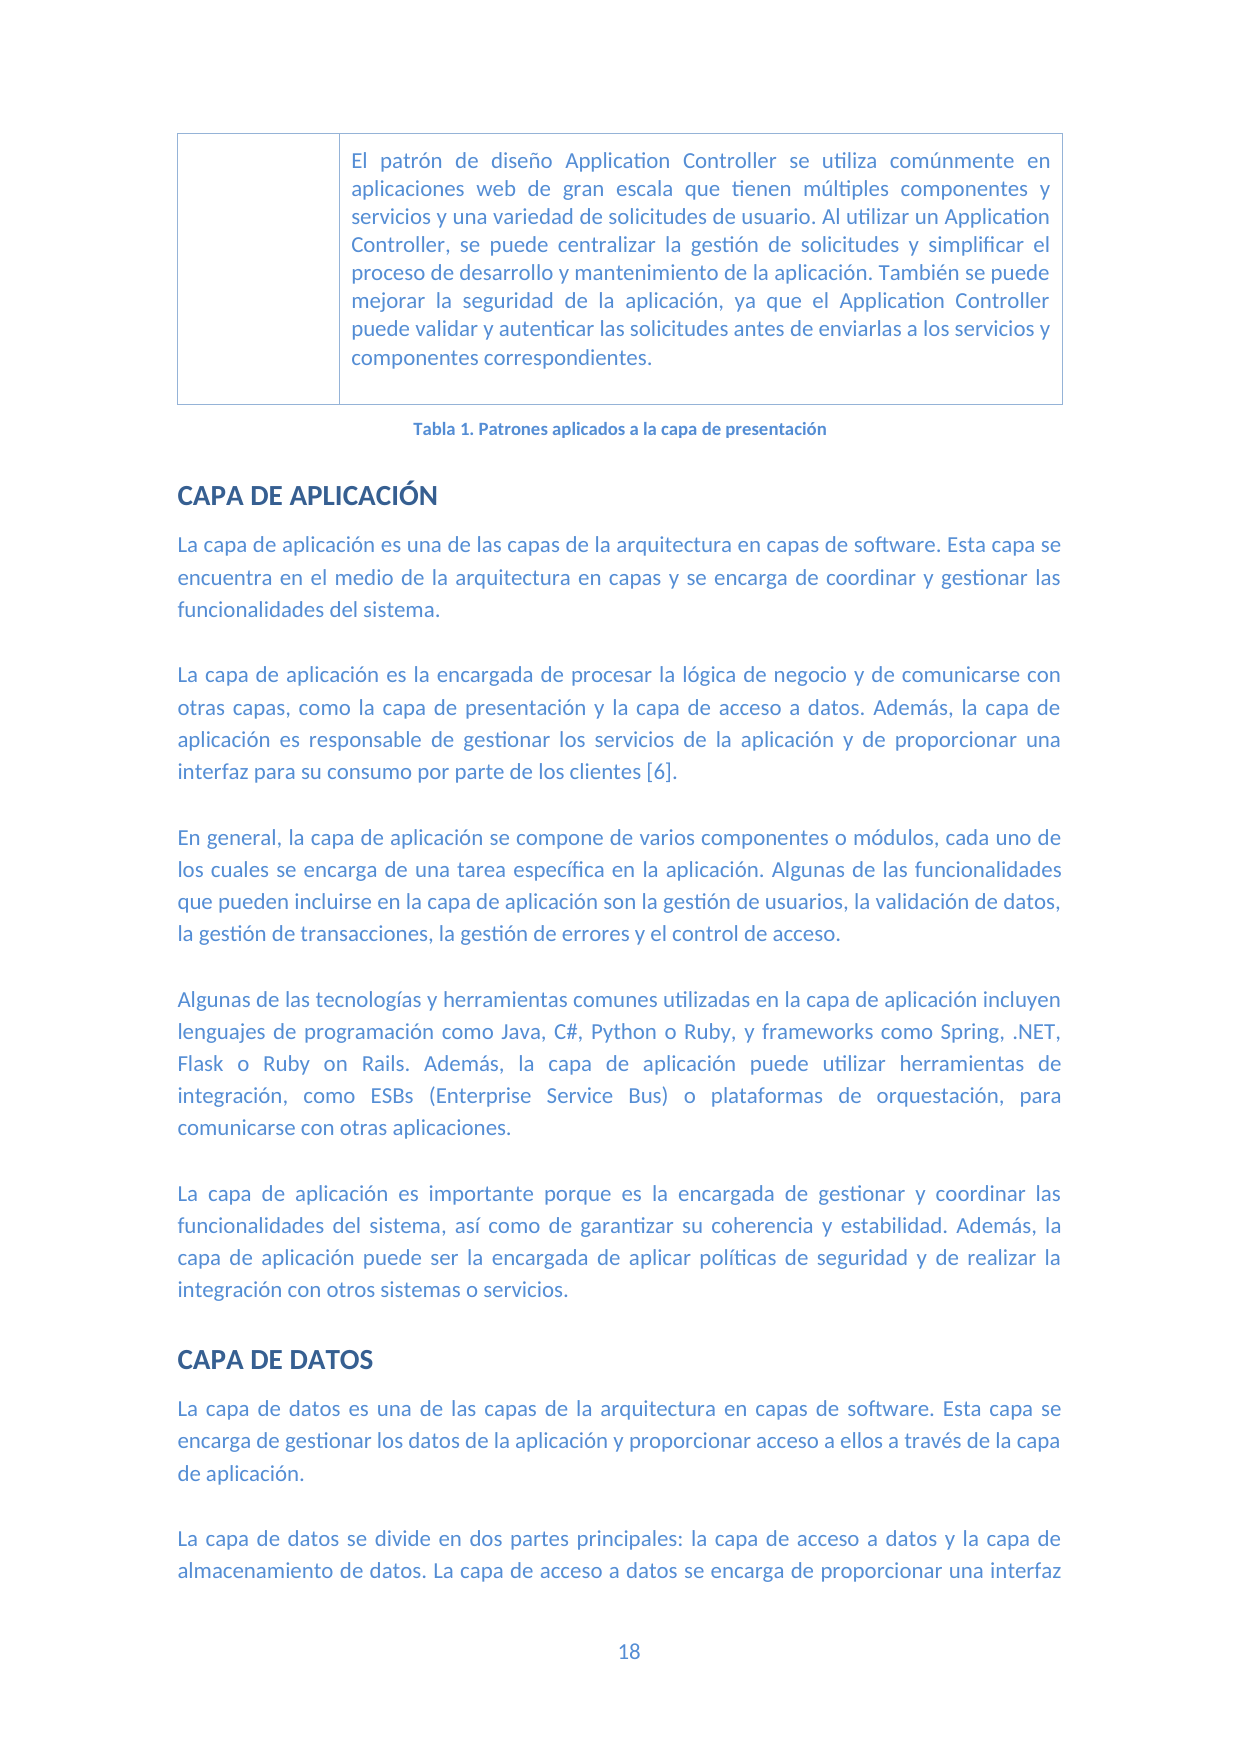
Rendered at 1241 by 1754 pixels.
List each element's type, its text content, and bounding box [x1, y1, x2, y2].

text La capa de datos es una de las capas de la arquitectura en capas de software. Esta capa se encarga de gestionar los datos de la aplicación y proporcionar acceso a ellos a través de la capa de aplicación. [177, 1394, 1063, 1487]
subtitle CAPA DE DATOS [177, 1341, 1063, 1377]
text La capa de aplicación es una de las capas de la arquitectura en capas de software. Esta capa se encuentra en el medio de la arquitectura en capas y se encarga de coordinar y gestionar las funcionalidades del sistema. [177, 531, 1063, 623]
subtitle CAPA DE APLICACIÓN [177, 477, 1063, 513]
text La capa de aplicación es la encargada de procesar la lógica de negocio y de comunicarse con otras capas, como la capa de presentación y la capa de acceso a datos. Además, la capa de aplicación es responsable de gestionar los servicios de la aplicación y de proporcionar una interfaz para su consumo por parte de los clientes [6]. [177, 661, 1063, 785]
text Algunas de las tecnologías y herramientas comunes utilizadas en la capa de aplicación incluyen lenguajes de programación como Java, C#, Python o Ruby, y frameworks como Spring, .NET, Flask o Ruby on Rails. Además, la capa de aplicación puede utilizar herramientas de integración, como ESBs (Enterprise Service Bus) o plataformas de orquestación, para comunicarse con otras aplicaciones. [177, 985, 1063, 1141]
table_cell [340, 134, 1062, 404]
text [177, 1524, 1063, 1584]
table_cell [178, 134, 339, 404]
text Tabla 1. Patrones aplicados a la capa de presentación [177, 417, 1063, 440]
text En general, la capa de aplicación se compone de varios componentes o módulos, cada uno de los cuales se encarga de una tarea específica en la aplicación. Algunas de las funcionalidades que pueden incluirse en la capa de aplicación son la gestión de usuarios, la validación de datos, la gestión de transacciones, la gestión de errores y el control de acceso. [177, 823, 1063, 947]
text La capa de aplicación es importante porque es la encargada de gestionar y coordinar las funcionalidades del sistema, así como de garantizar su coherencia y estabilidad. Además, la capa de aplicación puede ser la encargada de aplicar políticas de seguridad y de realizar la integración con otros sistemas o servicios. [177, 1179, 1063, 1303]
